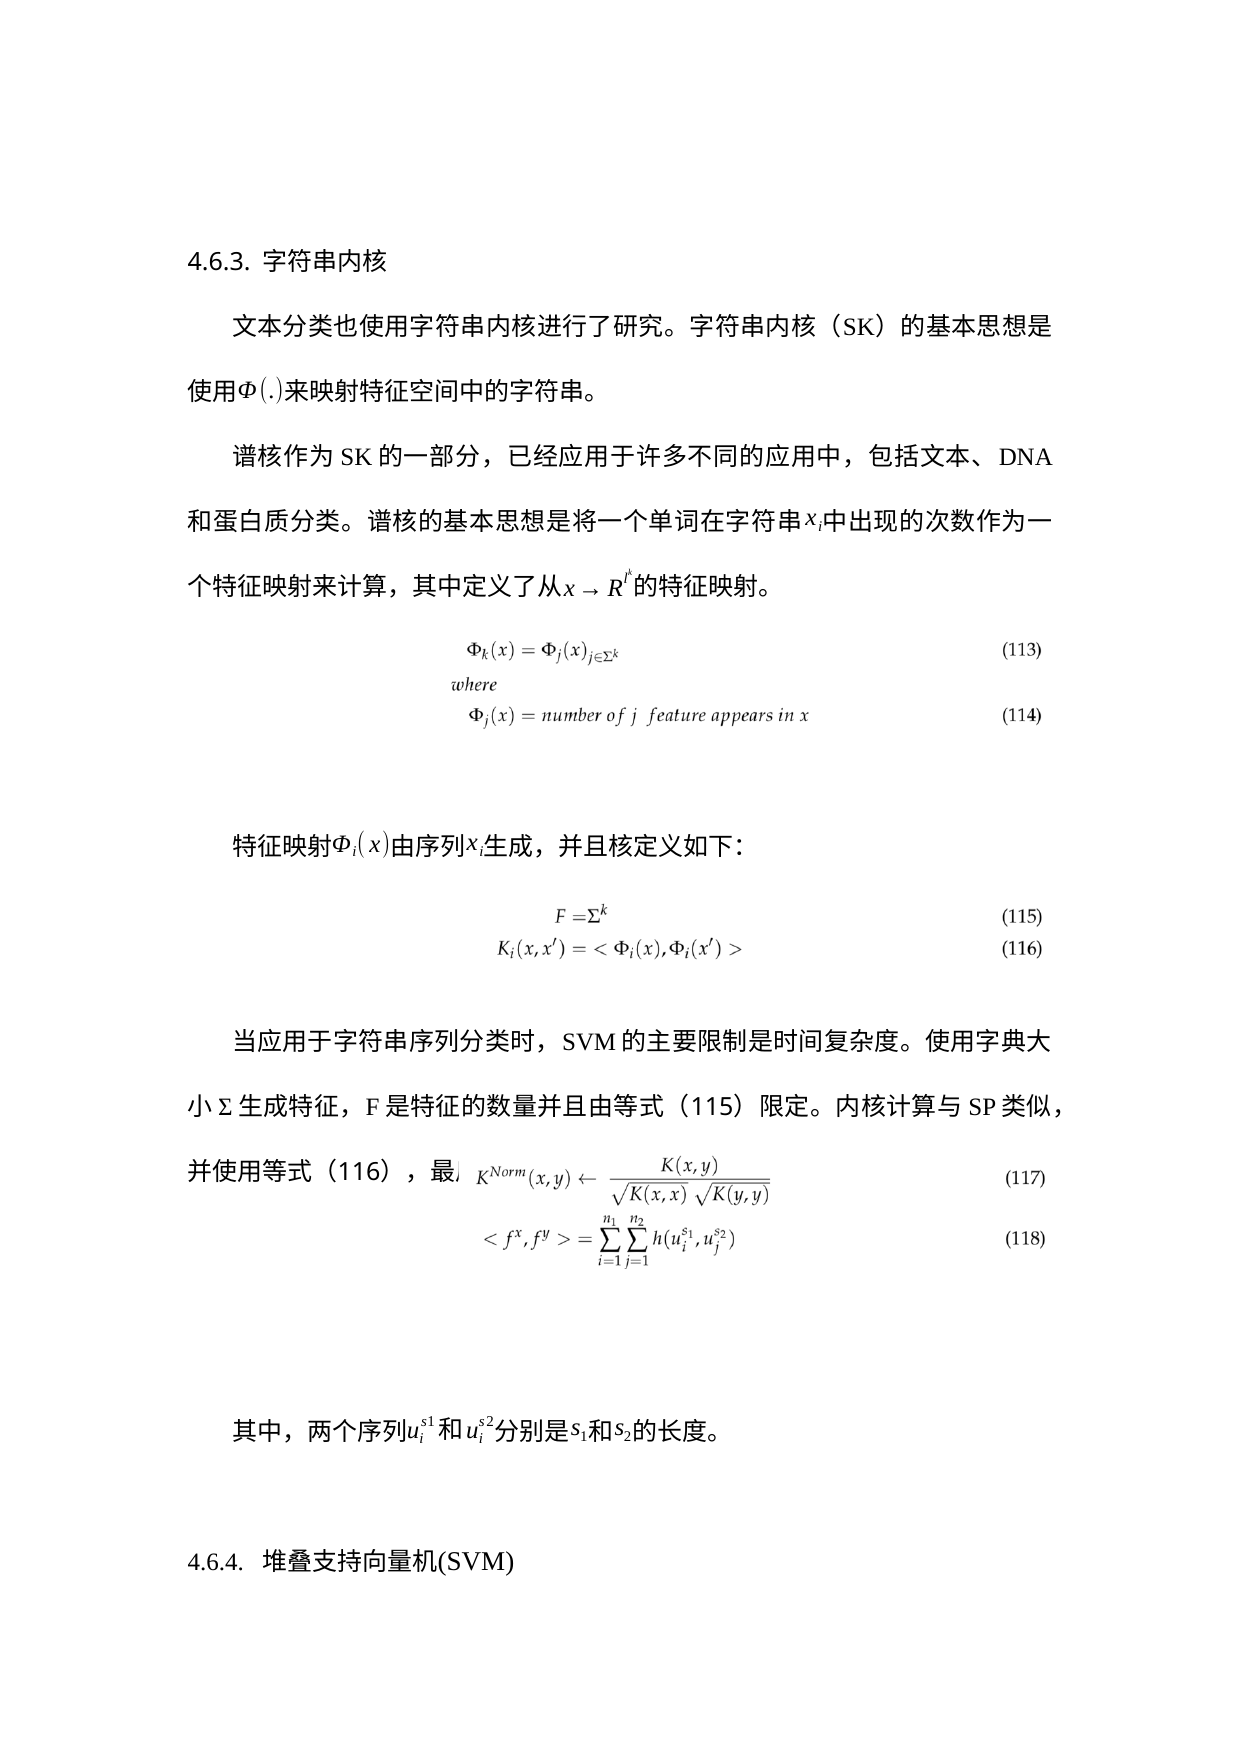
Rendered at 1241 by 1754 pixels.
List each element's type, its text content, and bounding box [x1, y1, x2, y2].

text 当应用于字符串序列分类时，SVM的主要限制是时间复杂度。使用字典大小Σ生成特征，F是特征的数量并且由等式（115）限定。内核计算与SP类似，并使用等式（116），最后使用等式（117）对内核进行归一化。 [187, 1007, 1053, 1202]
picture [486, 891, 1053, 971]
picture [438, 620, 1053, 747]
text 文本分类也使用字符串内核进行了研究。字符串内核（SK）的基本思想是使用来映射特征空间中的字符串。 [187, 292, 1053, 422]
picture [458, 1137, 1053, 1269]
text 谱核作为SK的一部分，已经应用于许多不同的应用中，包括文本、DNA和蛋白质分类。谱核的基本思想是将一个单词在字符串中出现的次数作为一个特征映射来计算，其中定义了从的特征映射。 [187, 422, 1053, 617]
list 字符串内核 [187, 227, 1053, 292]
list 堆叠支持向量机(SVM) [187, 1527, 1053, 1592]
text 特征映射由序列生成，并且核定义如下： [187, 812, 1053, 877]
text 其中，两个序列分别是和的长度。 [187, 1397, 1053, 1462]
